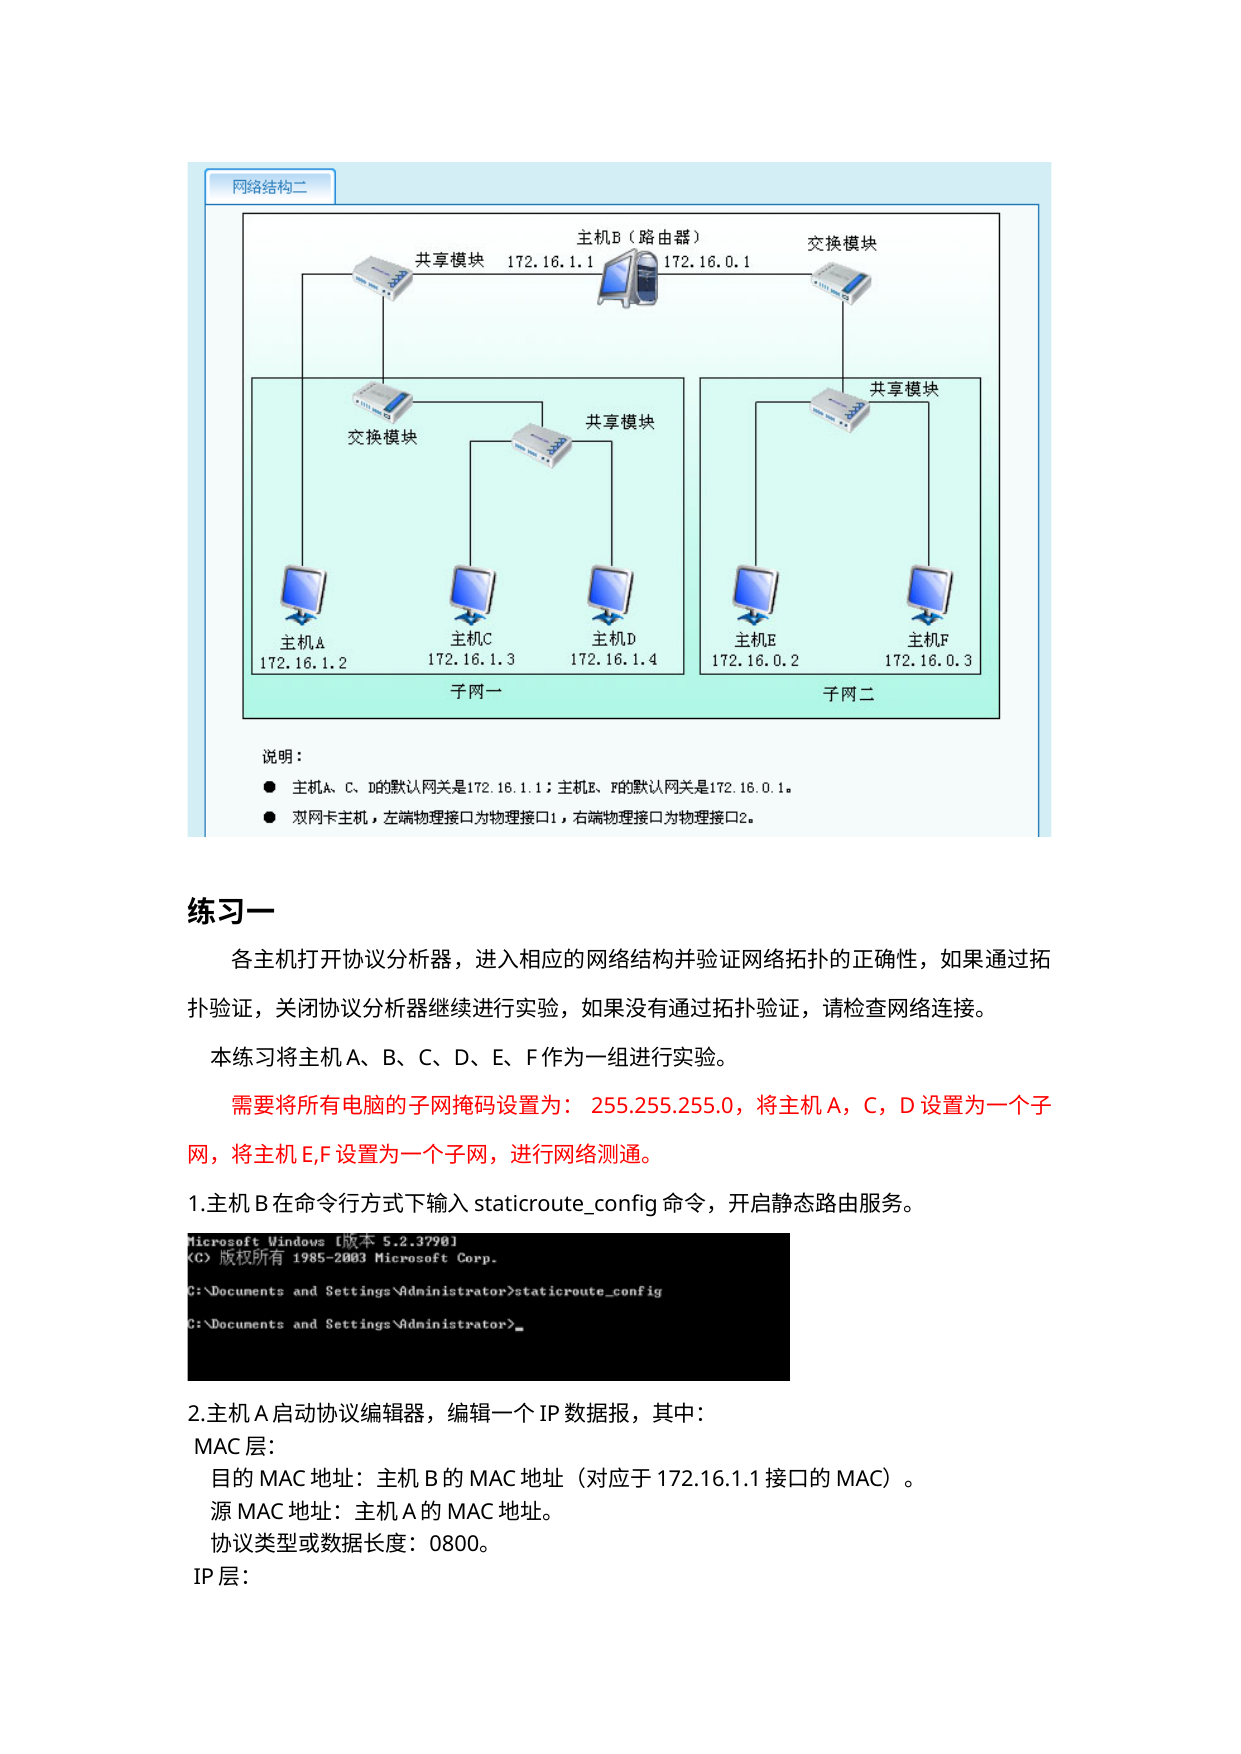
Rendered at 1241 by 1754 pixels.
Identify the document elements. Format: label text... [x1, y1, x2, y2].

picture [187, 162, 1052, 837]
picture [187, 1233, 790, 1381]
text 练习一 [187, 877, 1053, 942]
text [187, 1234, 1053, 1591]
text 需要将所有电脑的子网掩码设置为： 255.255.255.0，将主机A，C，D设置为一个子网，将主机E,F设置为一个子网，进行网络测通。 1.主机B在命令行方式下输入staticroute_config命令，开启静态路由服务。 [187, 1088, 1053, 1218]
text 各主机打开协议分析器，进入相应的网络结构并验证网络拓扑的正确性，如果通过拓扑验证，关闭协议分析器继续进行实验，如果没有通过拓扑验证，请检查网络连接。 本练习将主机A、B、C、D、E、F作为一组进行实验。 [187, 942, 1053, 1072]
